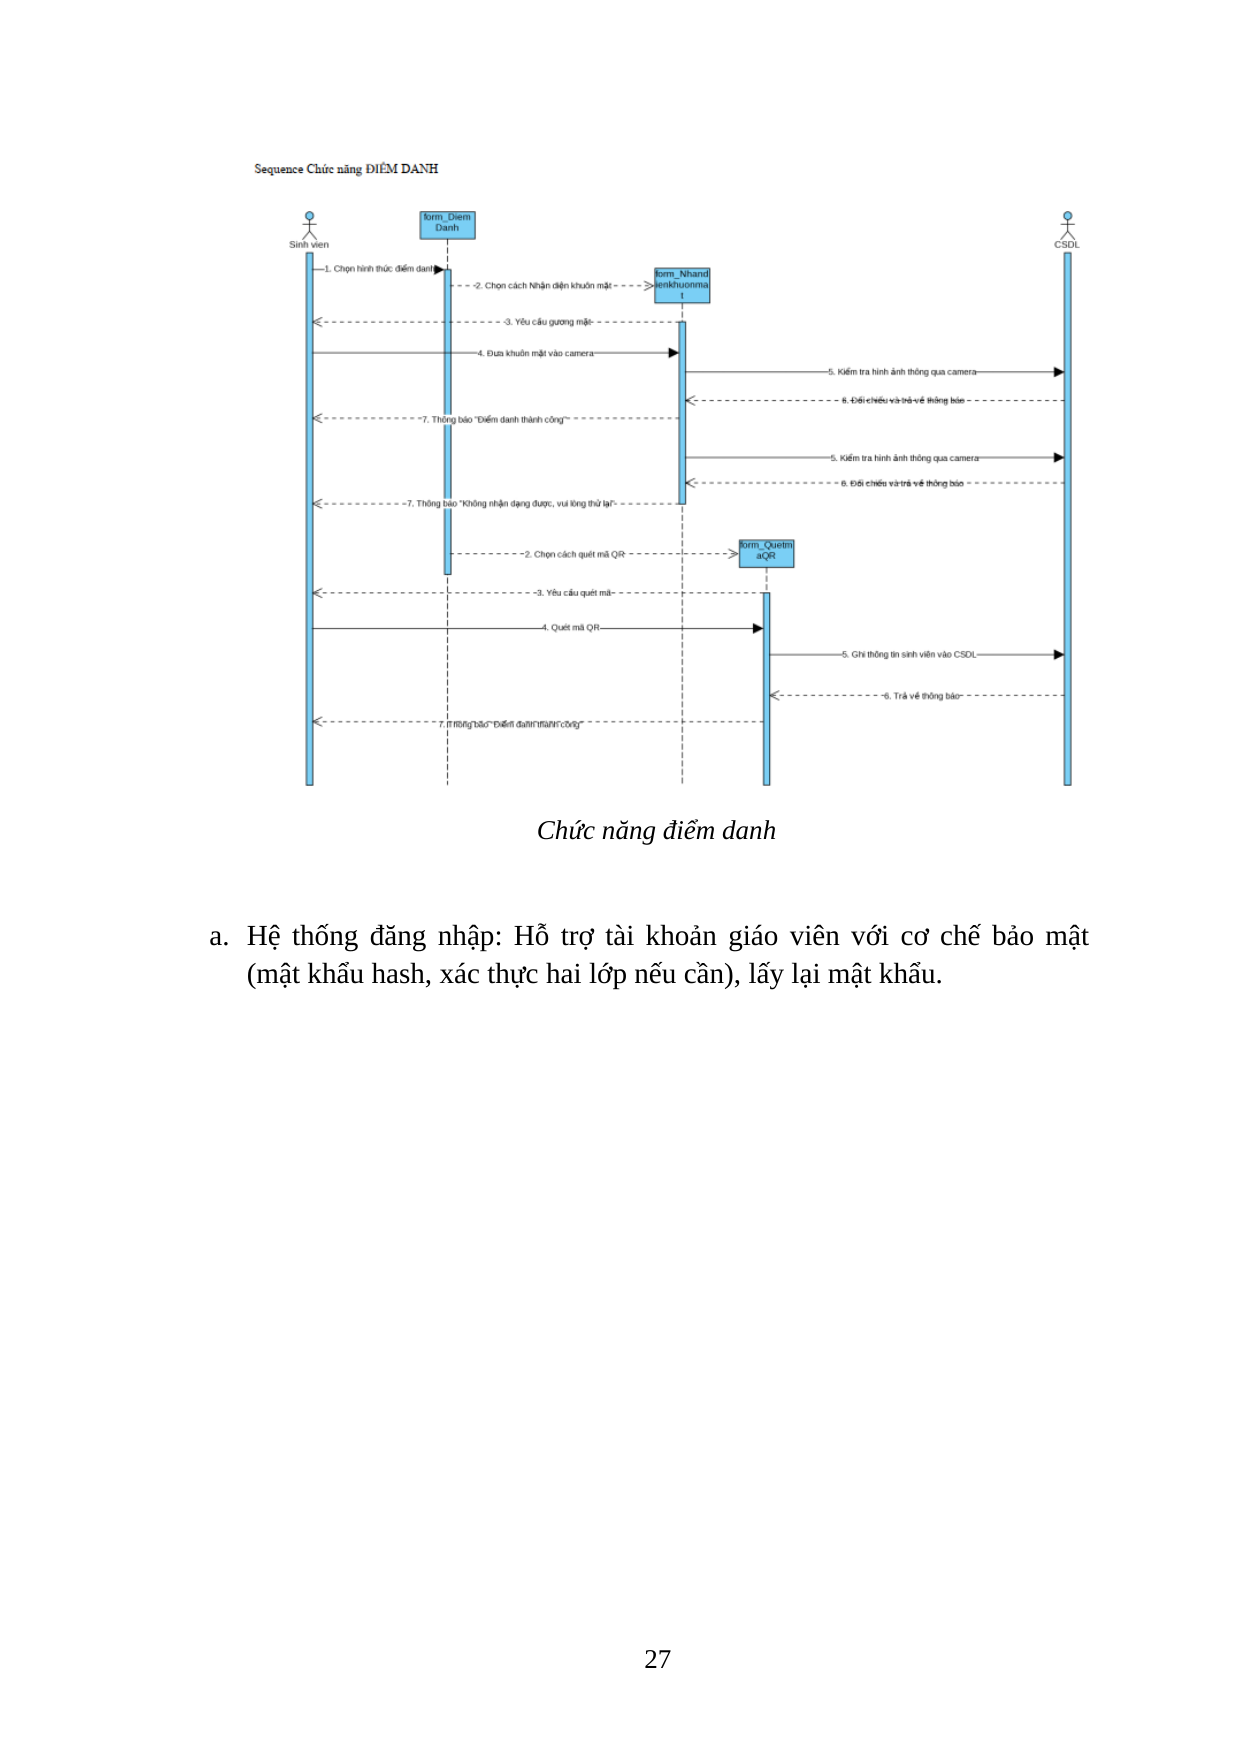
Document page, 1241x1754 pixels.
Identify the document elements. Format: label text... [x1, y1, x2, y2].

picture [225, 150, 1166, 810]
list Hệ thống đăng nhập: Hỗ trợ tài khoản giáo viên với cơ chế bảo mật (mật khẩu hash, xác thực hai lớp nếu cần), lấy lại mật khẩu. [209, 918, 1090, 990]
text Chức năng điểm danh [150, 814, 1090, 846]
